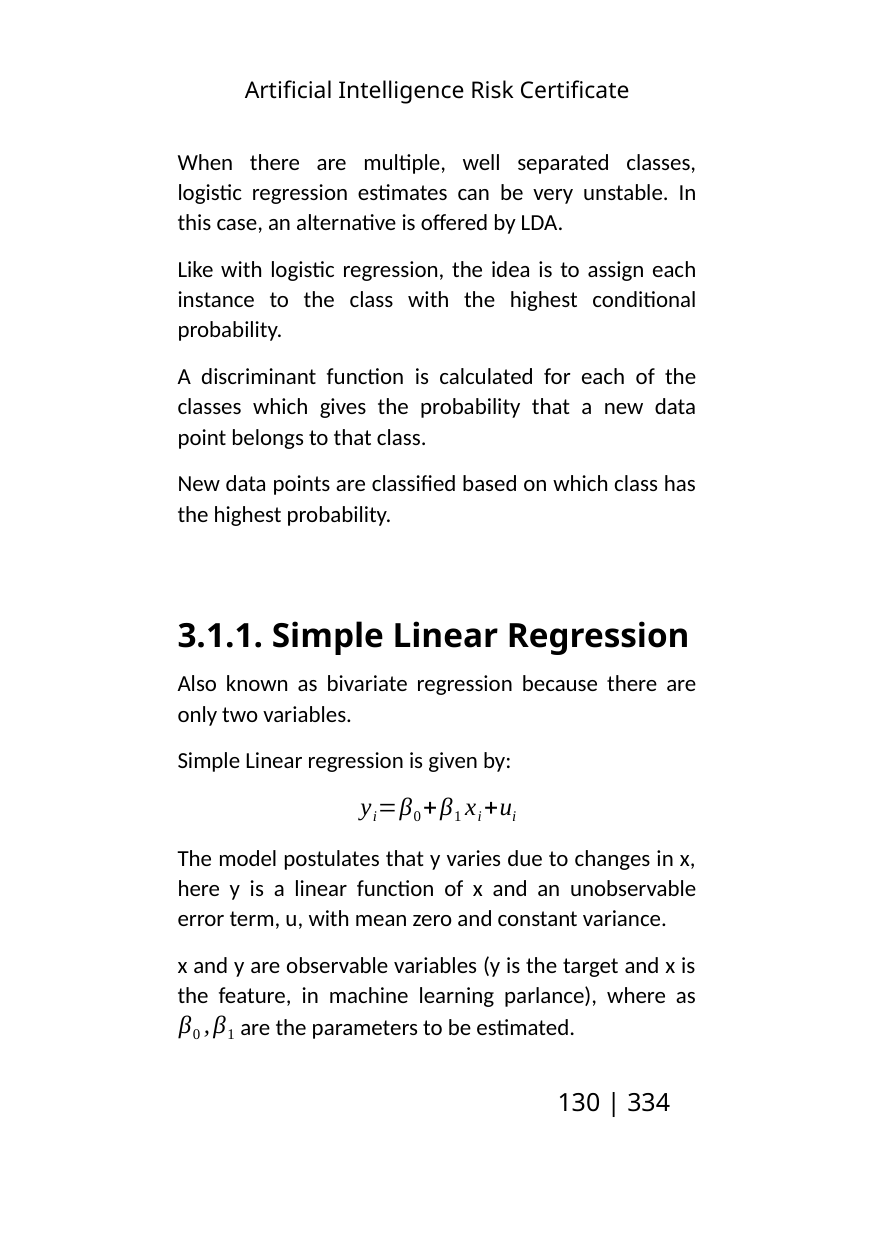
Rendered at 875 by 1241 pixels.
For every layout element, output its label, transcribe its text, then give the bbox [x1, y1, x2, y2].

text Like with logistic regression, the idea is to assign each instance to the class with the highest conditional probability. [177, 255, 697, 343]
text A discriminant function is calculated for each of the classes which gives the probability that a new data point belongs to that class. [177, 362, 697, 451]
text When there are multiple, well separated classes, logistic regression estimates can be very unstable. In this case, an alternative is offered by LDA. [177, 148, 697, 236]
text x and y are observable variables (y is the target and x is the feature, in machine learning parlance), where as are the parameters to be estimated. [177, 951, 697, 1043]
text Simple Linear regression is given by: [177, 747, 697, 774]
subtitle 3.1.1. Simple Linear Regression [177, 612, 697, 658]
text The model postulates that y varies due to changes in x, here y is a linear function of x and an unobservable error term, u, with mean zero and constant variance. [177, 844, 697, 932]
text Also known as bivariate regression because there are only two variables. [177, 669, 697, 728]
text New data points are classified based on which class has the highest probability. [177, 469, 697, 528]
